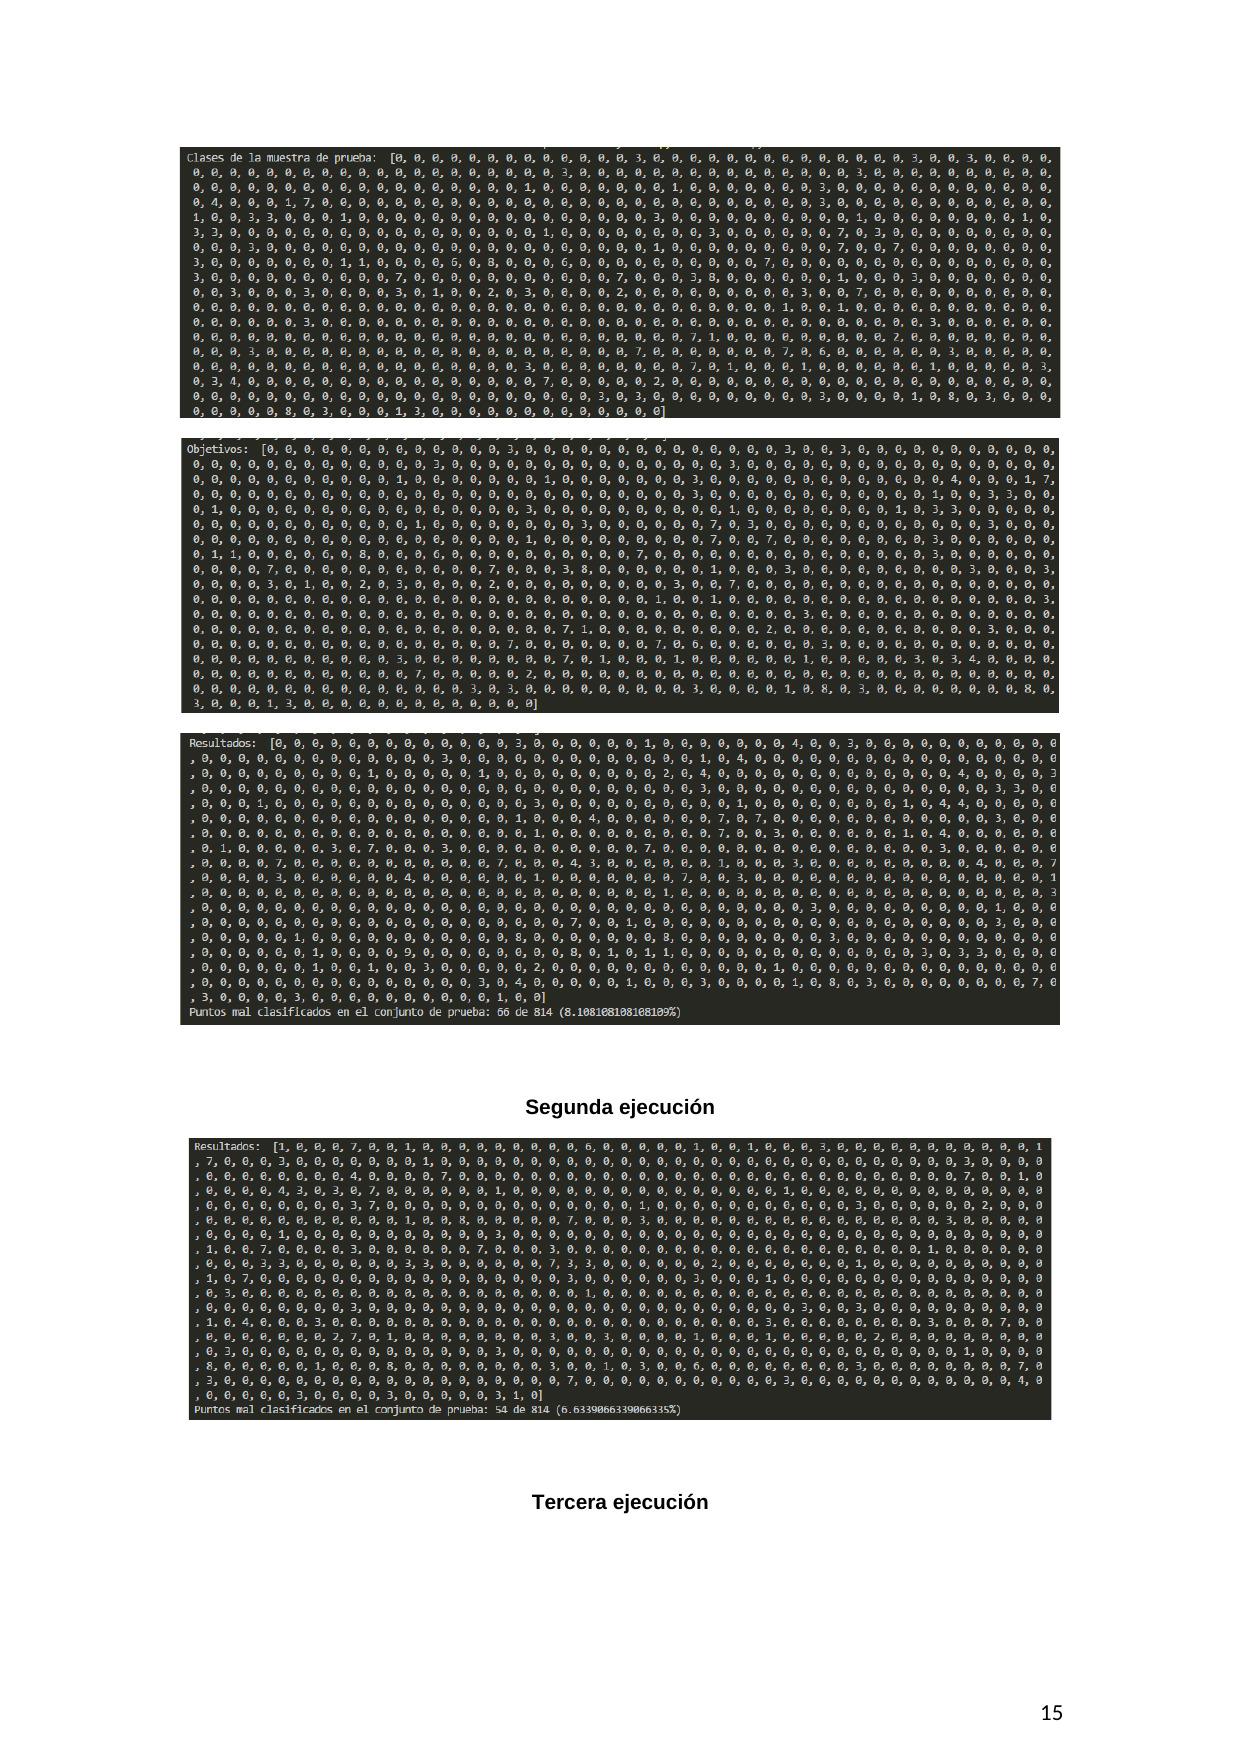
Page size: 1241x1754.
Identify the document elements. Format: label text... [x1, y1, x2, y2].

picture [181, 438, 1059, 713]
text Tercera ejecución [177, 1489, 1063, 1513]
picture [179, 147, 1061, 418]
picture [180, 733, 1060, 1025]
picture [188, 1138, 1052, 1420]
text Segunda ejecución [177, 1094, 1063, 1118]
